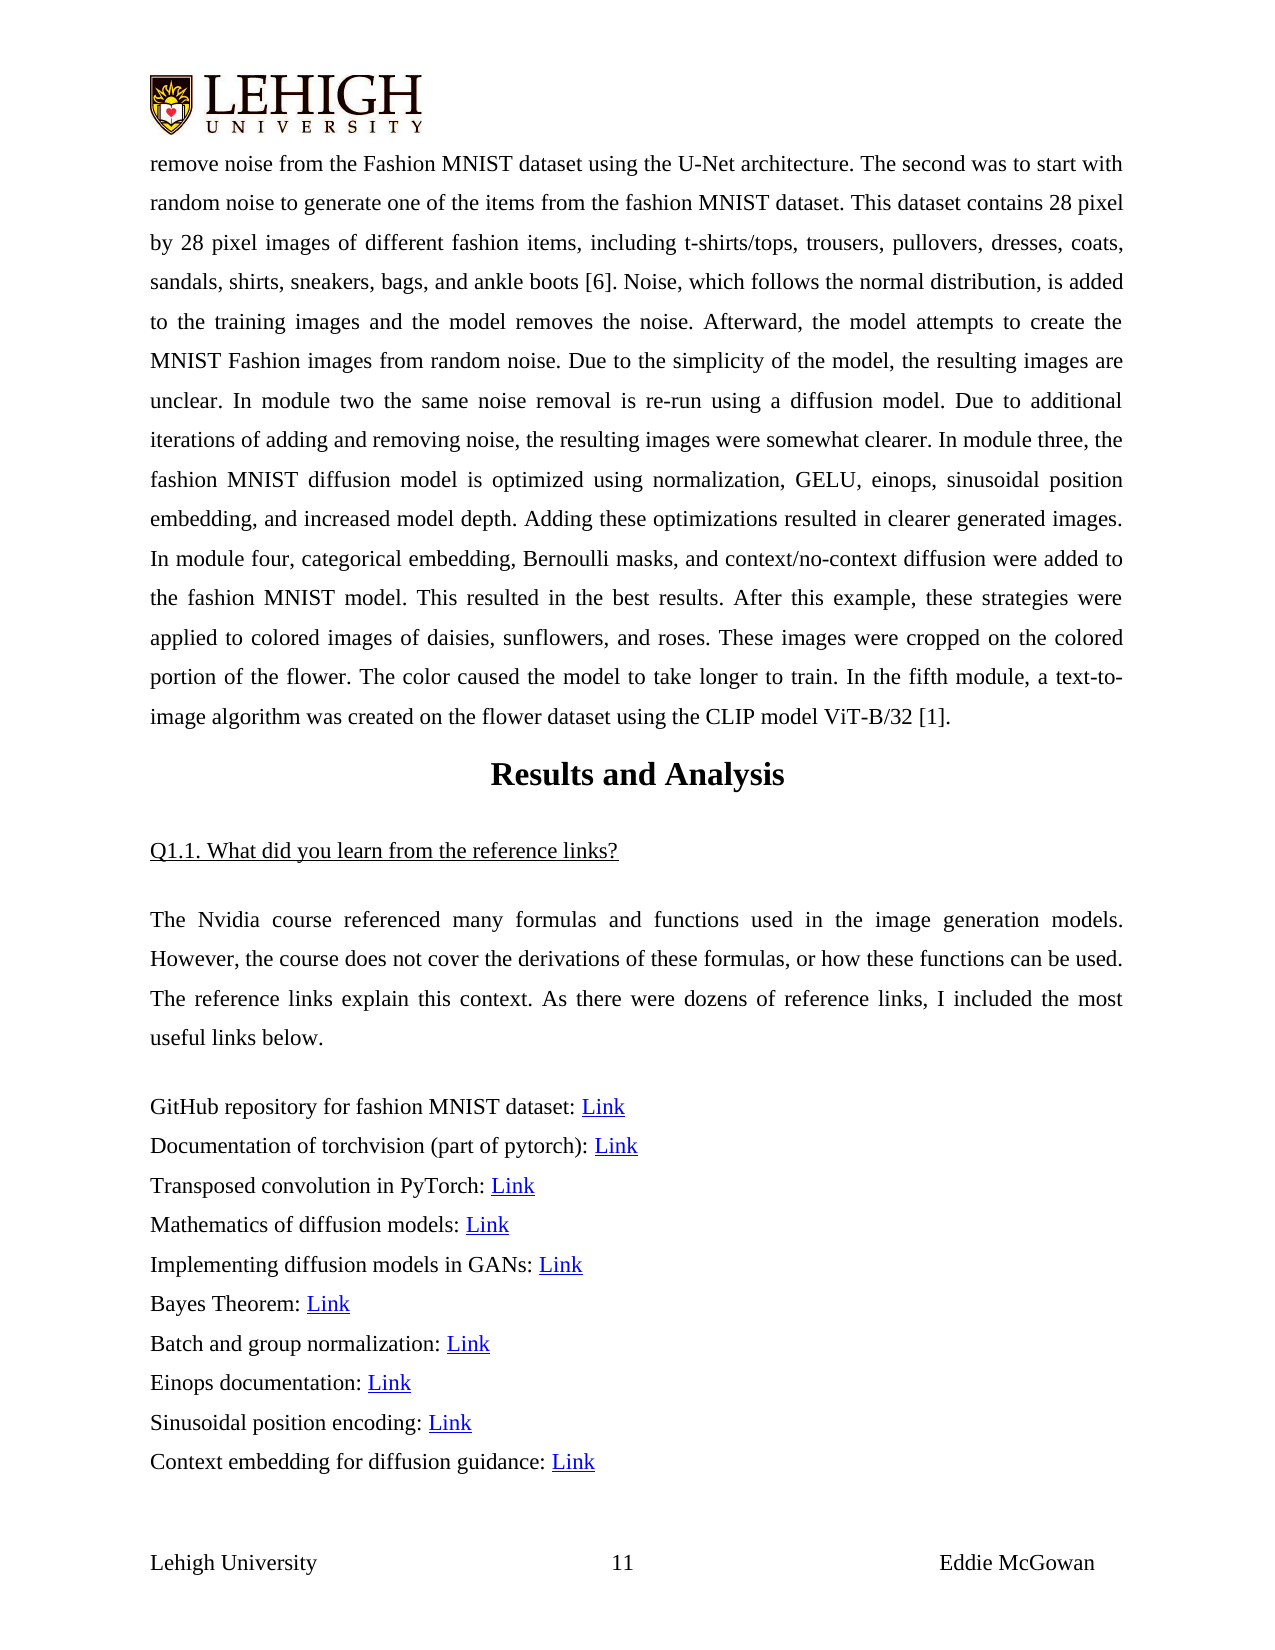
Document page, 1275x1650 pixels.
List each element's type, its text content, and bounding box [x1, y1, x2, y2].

text Mathematics of diffusion models: Link [150, 1211, 1125, 1238]
text Context embedding for diffusion guidance: Link [150, 1448, 1125, 1474]
text Sinusoidal position encoding: Link [150, 1409, 1125, 1435]
text Implementing diffusion models in GANs: Link [150, 1251, 1125, 1277]
text Q1.1. What did you learn from the reference links? [150, 837, 1125, 863]
text The Nvidia course referenced many formulas and functions used in the image generation models. However, the course does not cover the derivations of these formulas, or how these functions can be used. The reference links explain this context. As there were dozens of reference links, I included the most useful links below. [150, 906, 1125, 1051]
text Documentation of torchvision (part of pytorch): Link [150, 1132, 1125, 1159]
text Results and Analysis [150, 755, 1125, 793]
text GitHub repository for fashion MNIST dataset: Link [150, 1093, 1125, 1119]
text Transposed convolution in PyTorch: Link [150, 1172, 1125, 1198]
text Einops documentation: Link [150, 1369, 1125, 1396]
text Batch and group normalization: Link [150, 1330, 1125, 1356]
picture [150, 75, 422, 135]
text Bayes Theorem: Link [150, 1290, 1125, 1317]
